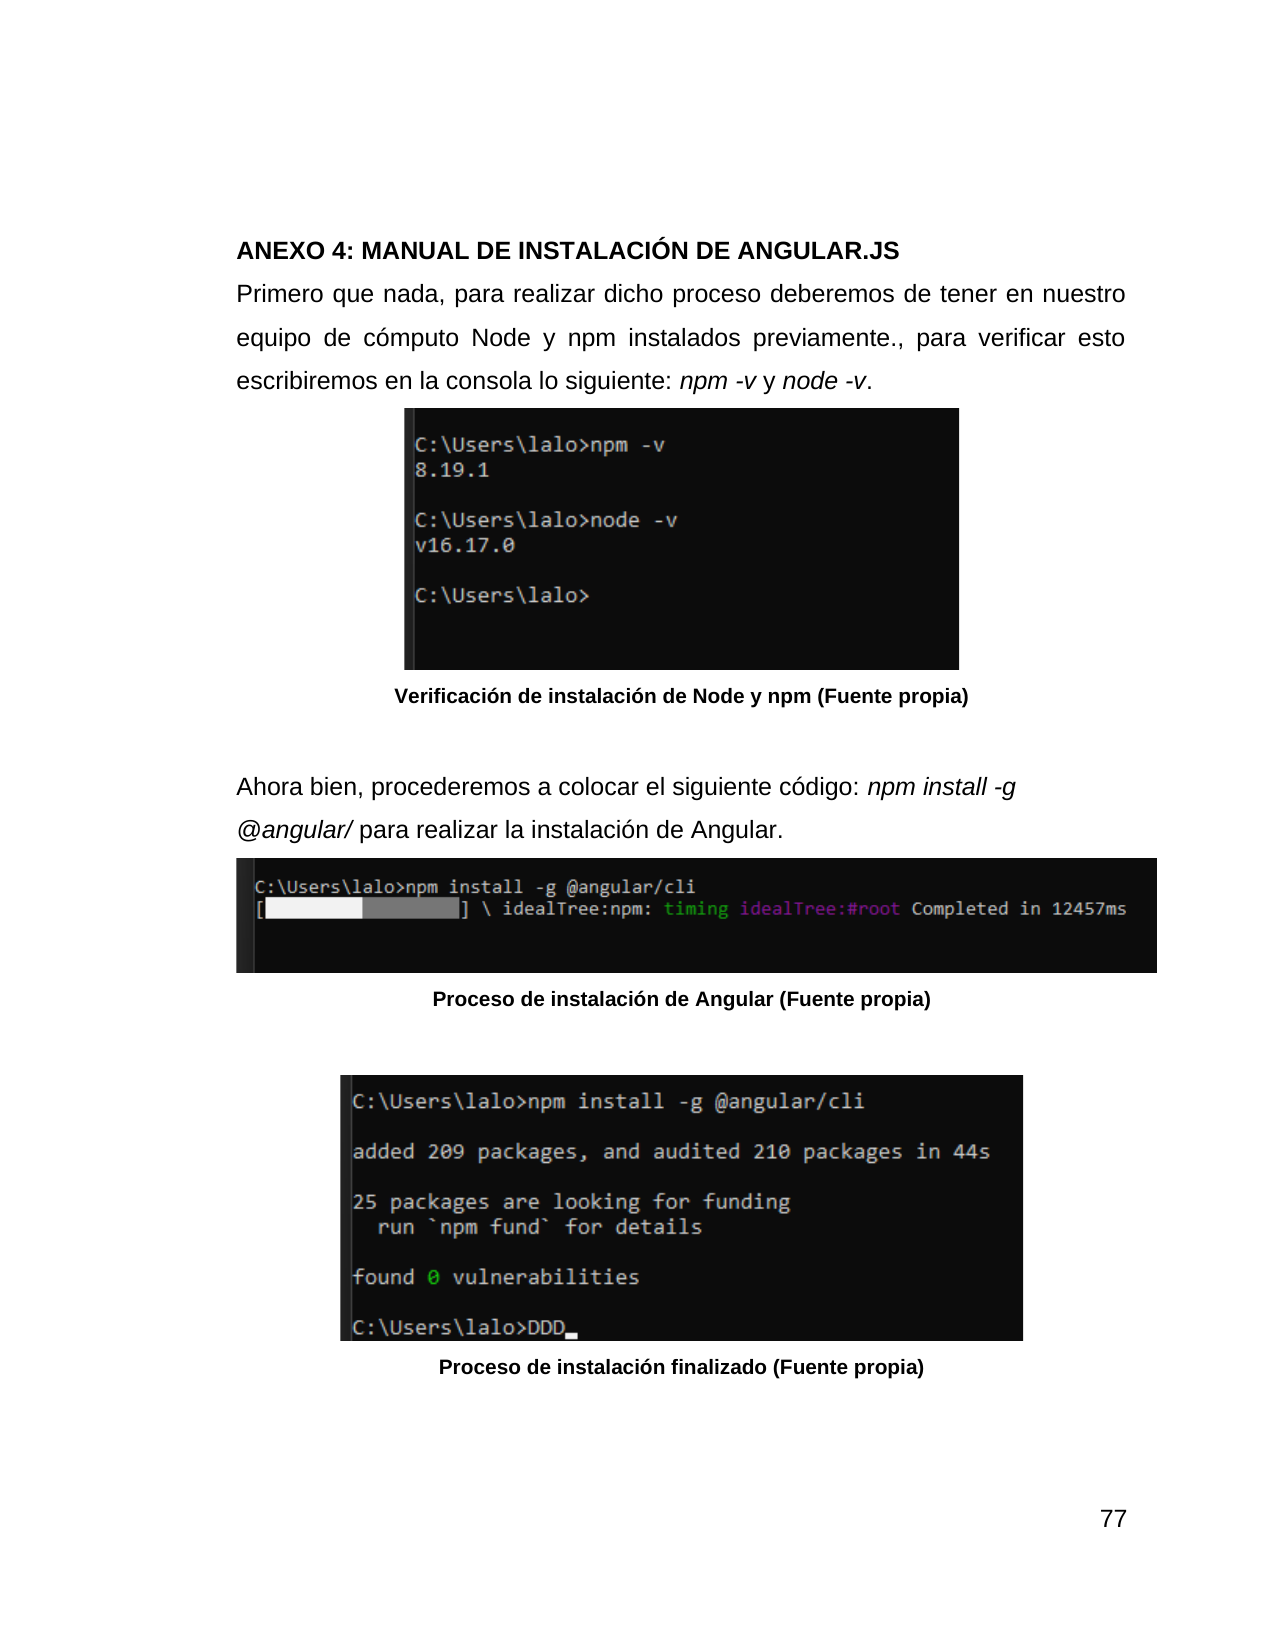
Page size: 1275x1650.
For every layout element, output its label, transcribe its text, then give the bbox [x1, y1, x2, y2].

picture [340, 1075, 1024, 1341]
text Verificación de instalación de Node y npm (Fuente propia) [236, 684, 1127, 708]
picture [404, 408, 960, 670]
text Proceso de instalación de Angular (Fuente propia) [236, 987, 1127, 1011]
text Ahora bien, procederemos a colocar el siguiente código: npm install -g @angular/ para realizar la instalación de Angular. [236, 772, 1127, 844]
text Proceso de instalación finalizado (Fuente propia) [236, 1355, 1127, 1379]
text Primero que nada, para realizar dicho proceso deberemos de tener en nuestro equipo de cómputo Node y npm instalados previamente., para verificar esto escribiremos en la consola lo siguiente: npm -v y node -v. [236, 279, 1127, 394]
list ANEXO 4: Manual de instalación de Angular.js [236, 236, 1127, 265]
picture [236, 858, 1157, 973]
